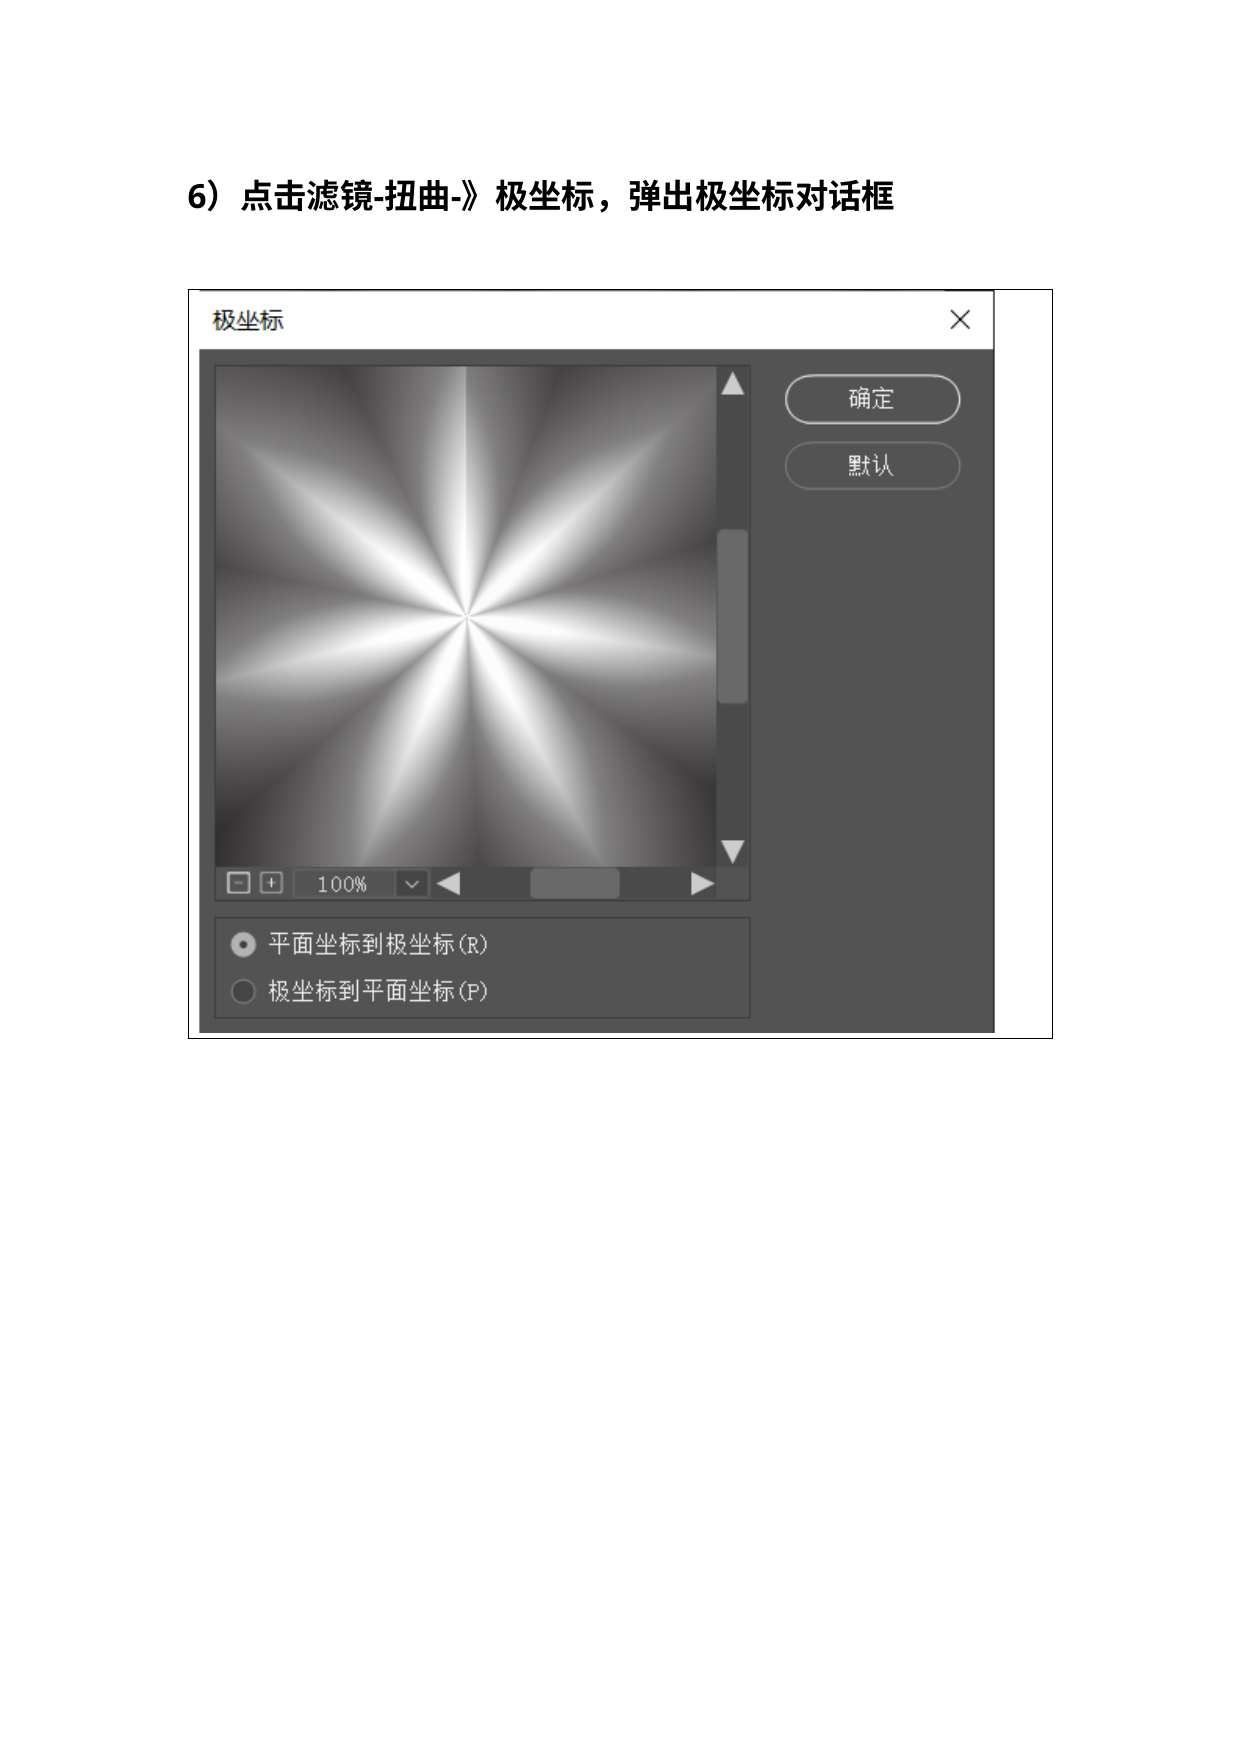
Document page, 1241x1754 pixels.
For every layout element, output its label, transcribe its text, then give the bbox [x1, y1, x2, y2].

picture [199, 290, 995, 1033]
subtitle 6）点击滤镜-扭曲-》极坐标，弹出极坐标对话框 [187, 162, 1053, 227]
table_header [189, 290, 1052, 1038]
